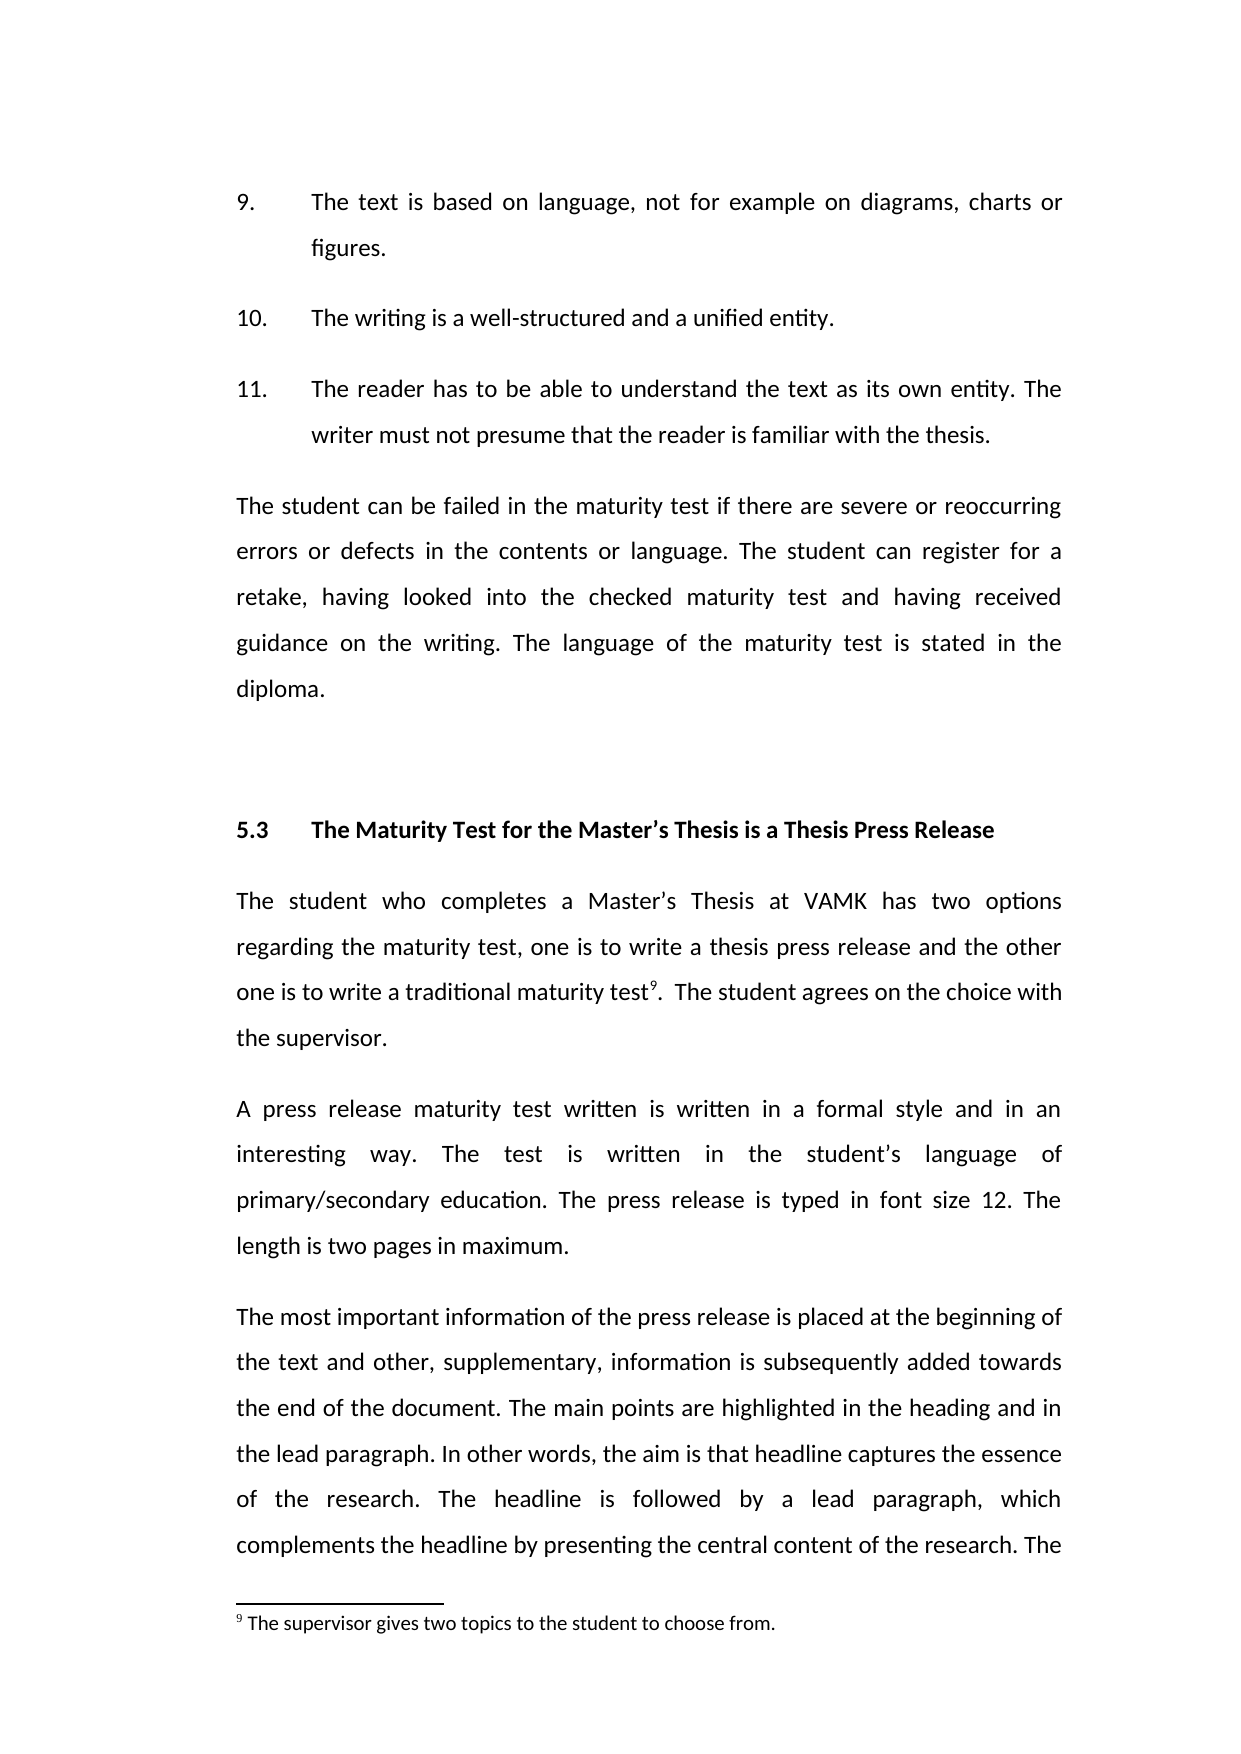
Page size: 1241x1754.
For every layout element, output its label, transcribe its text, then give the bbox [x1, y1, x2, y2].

text The student who completes a Master’s Thesis at VAMK has two options regarding the maturity test, one is to write a thesis press release and the other one is to write a traditional maturity test. The student agrees on the choice with the supervisor. [236, 885, 1063, 1053]
text The student can be failed in the maturity test if there are severe or reoccurring errors or defects in the contents or language. The student can register for a retake, having looked into the checked maturity test and having received guidance on the writing. The language of the maturity test is stated in the diploma. [236, 490, 1063, 703]
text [236, 1301, 1063, 1560]
text 11. The reader has to be able to understand the text as its own entity. The writer must not presume that the reader is familiar with the thesis. [236, 373, 1063, 449]
text A press release maturity test written is written in a formal style and in an interesting way. The test is written in the student’s language of primary/secondary education. The press release is typed in font size 12. The length is two pages in maximum. [236, 1093, 1063, 1261]
subtitle The Maturity Test for the Master’s Thesis is a Thesis Press Release [236, 814, 1122, 845]
text 9. The text is based on language, not for example on diagrams, charts or figures. [236, 186, 1063, 262]
text 10. The writing is a well-structured and a unified entity. [236, 303, 1063, 333]
